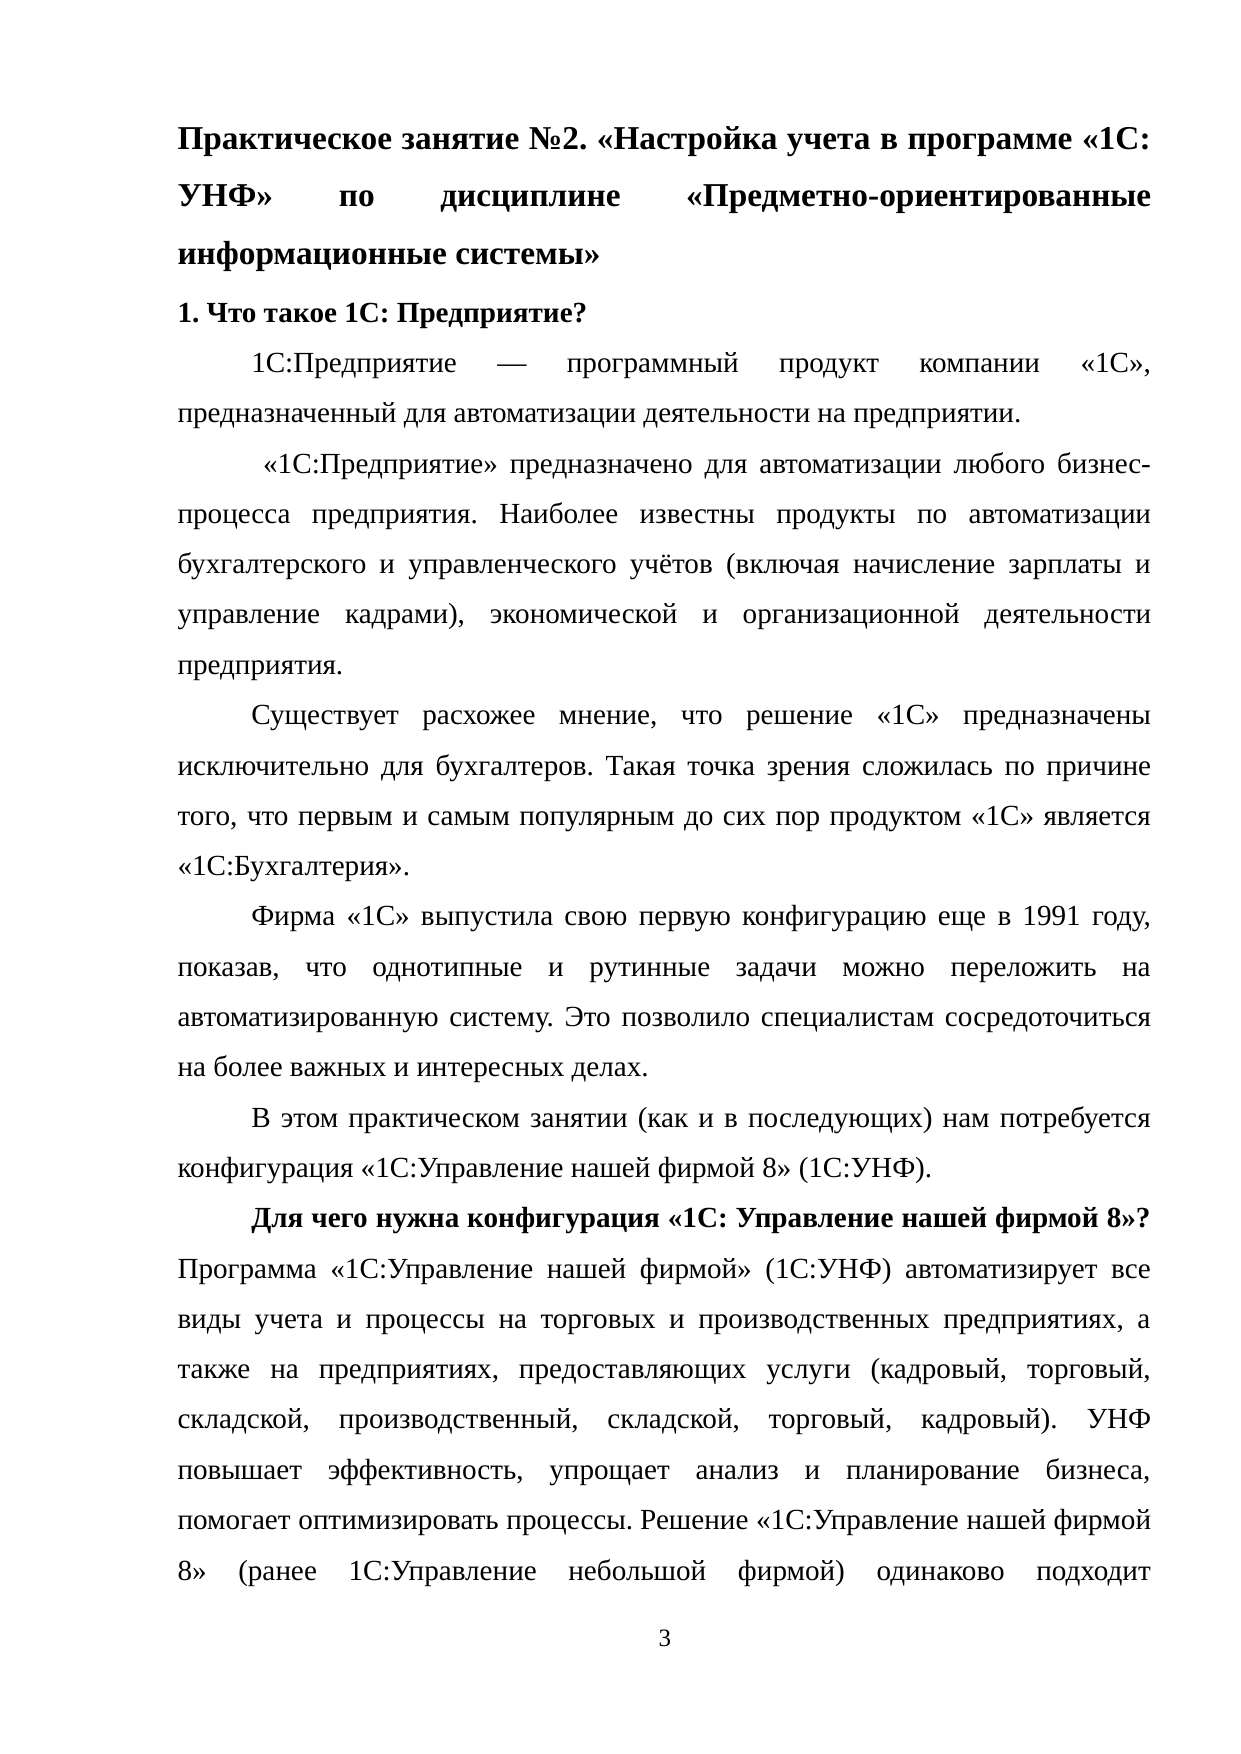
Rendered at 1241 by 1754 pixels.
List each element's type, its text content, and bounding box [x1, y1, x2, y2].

text В этом практическом занятии (как и в последующих) нам потребуется конфигурация «1С:Управление нашей фирмой 8» (1С:УНФ). [177, 1100, 1152, 1184]
subtitle Практическое занятие №2. «Настройка учета в программе «1С: УНФ» по дисциплине «Предметно-ориентированные информационные системы» [177, 118, 1152, 271]
text 1С:Предприятие — программный продукт компании «1С», предназначенный для автоматизации деятельности на предприятии. [177, 345, 1152, 429]
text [177, 1200, 1152, 1586]
text Фирма «1С» выпустила свою первую конфигурацию еще в 1991 году, показав, что однотипные и рутинные задачи можно переложить на автоматизированную систему. Это позволило специалистам сосредоточиться на более важных и интересных делах. [177, 898, 1152, 1083]
text «1С:Предприятие» предназначено для автоматизации любого бизнес-процесса предприятия. Наиболее известны продукты по автоматизации бухгалтерского и управленческого учётов (включая начисление зарплаты и управление кадрами), экономической и организационной деятельности предприятия. [177, 446, 1152, 681]
text Существует расхожее мнение, что решение «1С» предназначены исключительно для бухгалтеров. Такая точка зрения сложилась по причине того, что первым и самым популярным до сих пор продуктом «1С» является «1С:Бухгалтерия». [177, 697, 1152, 882]
subtitle 1. Что такое 1С: Предприятие? [177, 295, 1152, 328]
